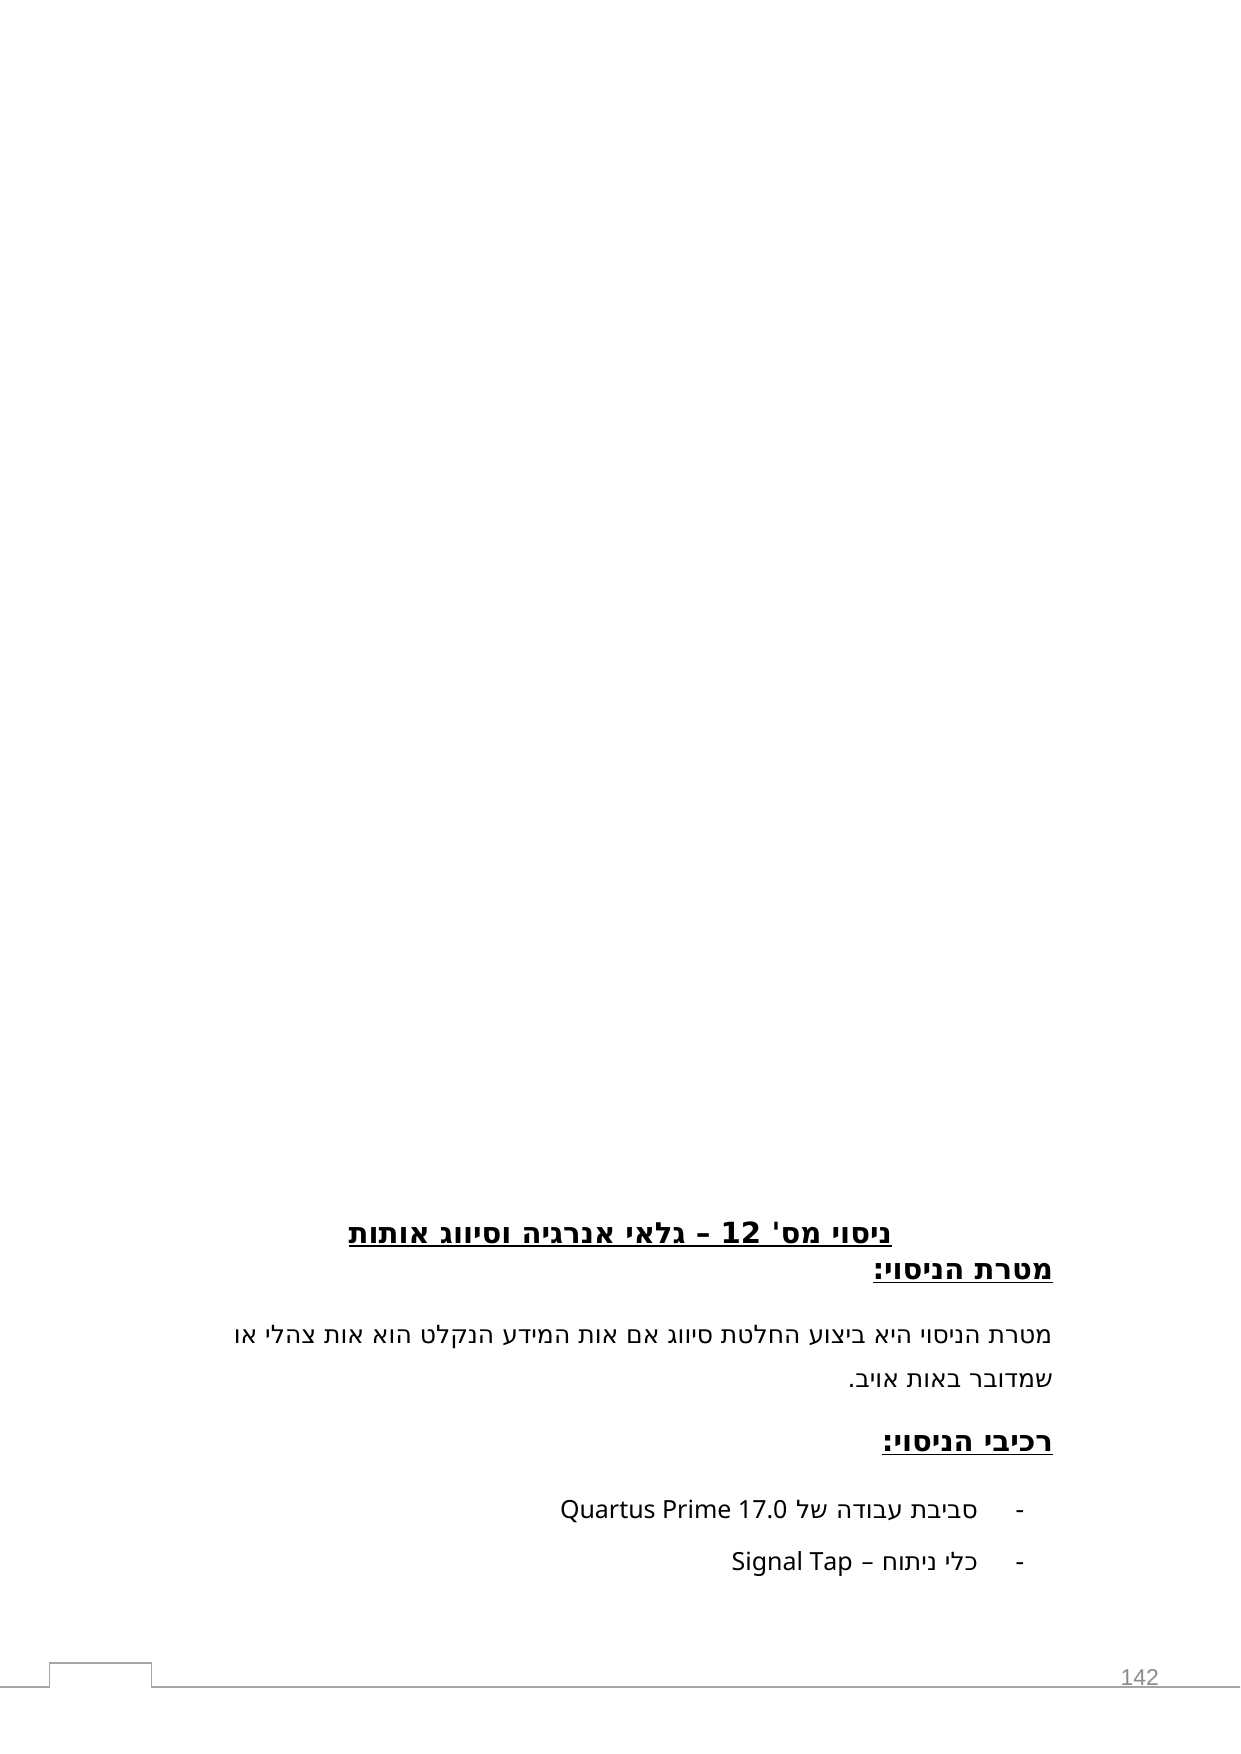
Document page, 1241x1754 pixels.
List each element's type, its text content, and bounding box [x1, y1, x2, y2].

text מטרת הניסוי: [187, 1253, 1053, 1287]
list כלי ניתוח – Signal Tap [187, 1543, 1015, 1577]
text רכיבי הניסוי: [187, 1424, 1053, 1458]
subtitle ניסוי מס' 12 – גלאי אנרגיה וסיווג אותות [187, 1216, 1053, 1250]
list סביבת עבודה של Quartus Prime 17.0 [187, 1492, 1015, 1526]
text מטרת הניסוי היא ביצוע החלטת סיווג אם אות המידע הנקלט הוא אות צהלי או שמדובר באות אויב. [187, 1320, 1053, 1393]
